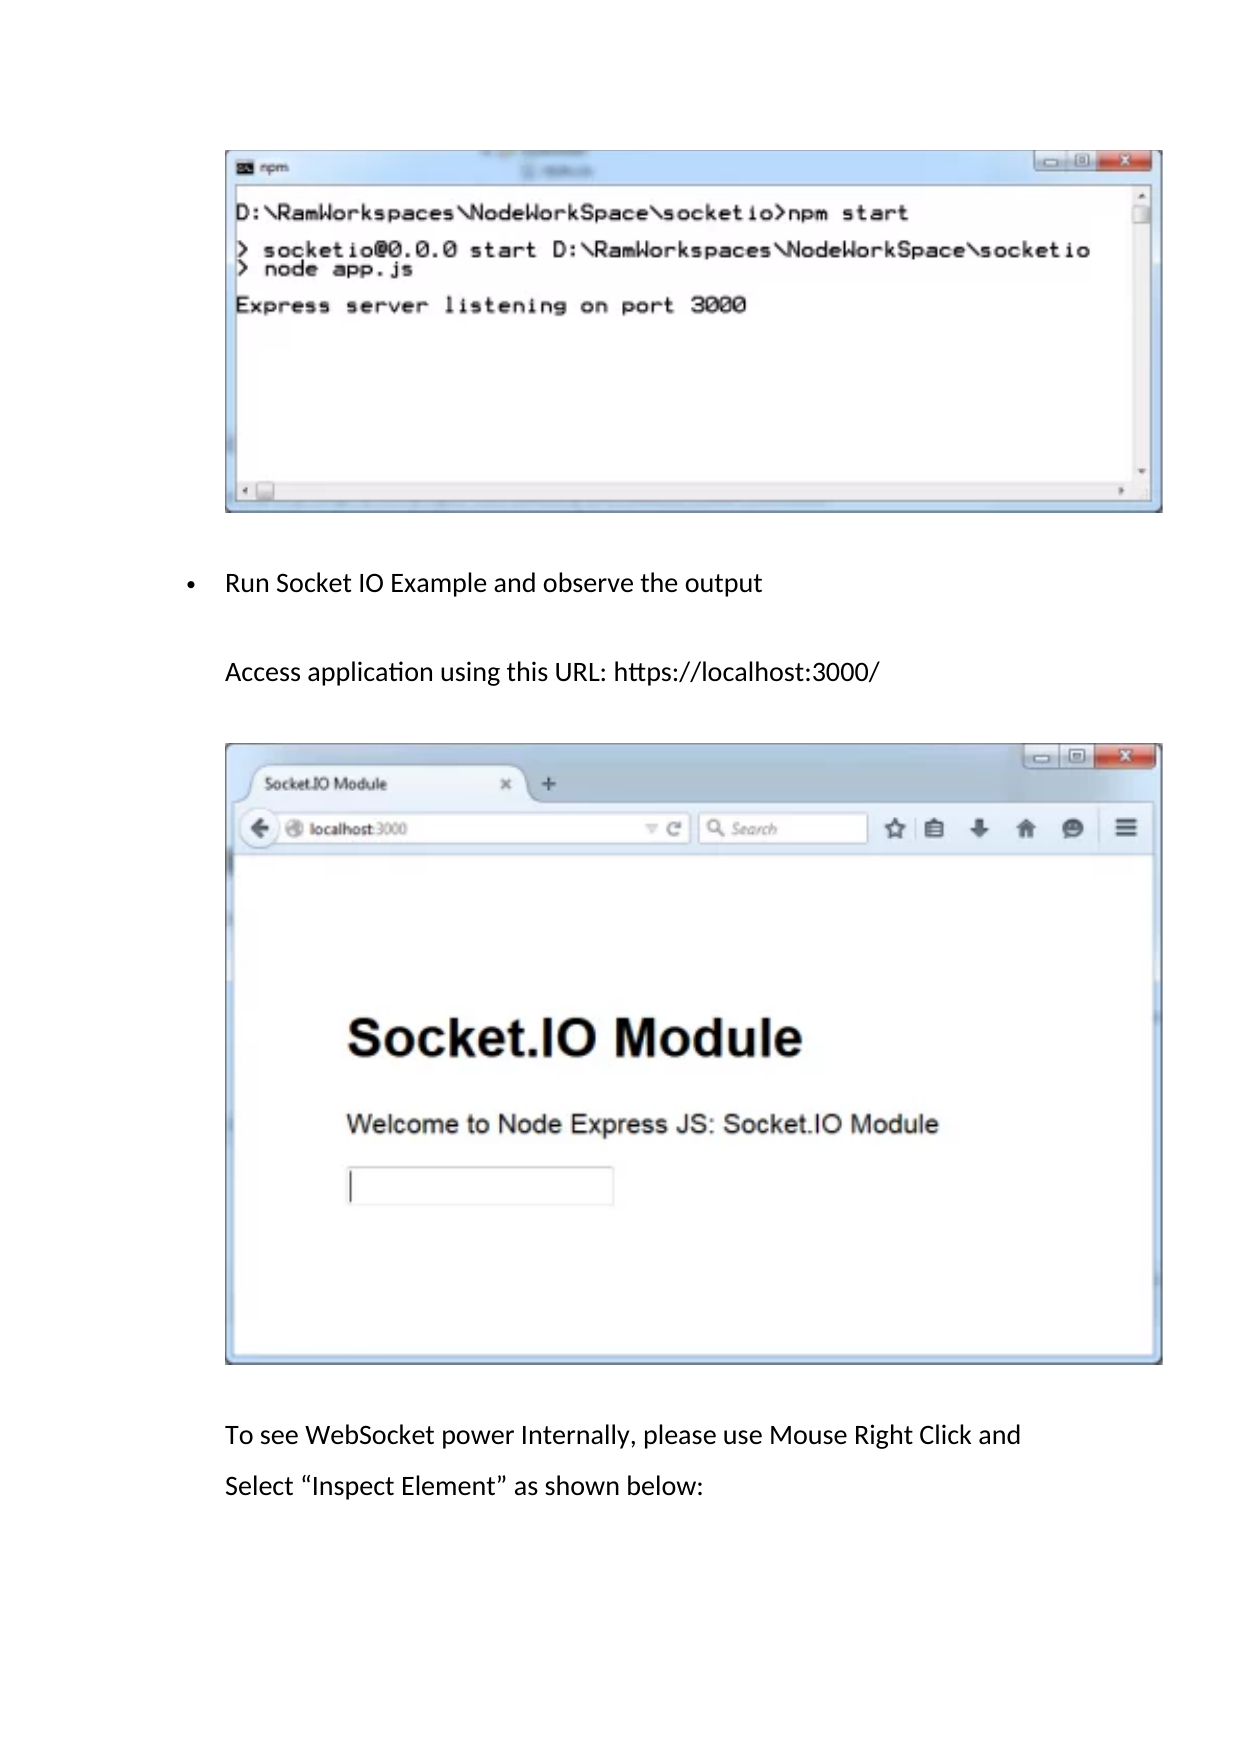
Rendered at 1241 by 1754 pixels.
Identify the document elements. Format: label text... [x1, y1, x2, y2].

picture [225, 150, 1163, 513]
text To see WebSocket power Internally, please use Mouse Right Click and Select “Inspect Element” as shown below: [225, 1417, 1090, 1503]
text Access application using this URL: https://localhost:3000/ [225, 654, 1090, 689]
picture [225, 743, 1163, 1365]
list Run Socket IO Example and observe the output [187, 565, 1090, 599]
